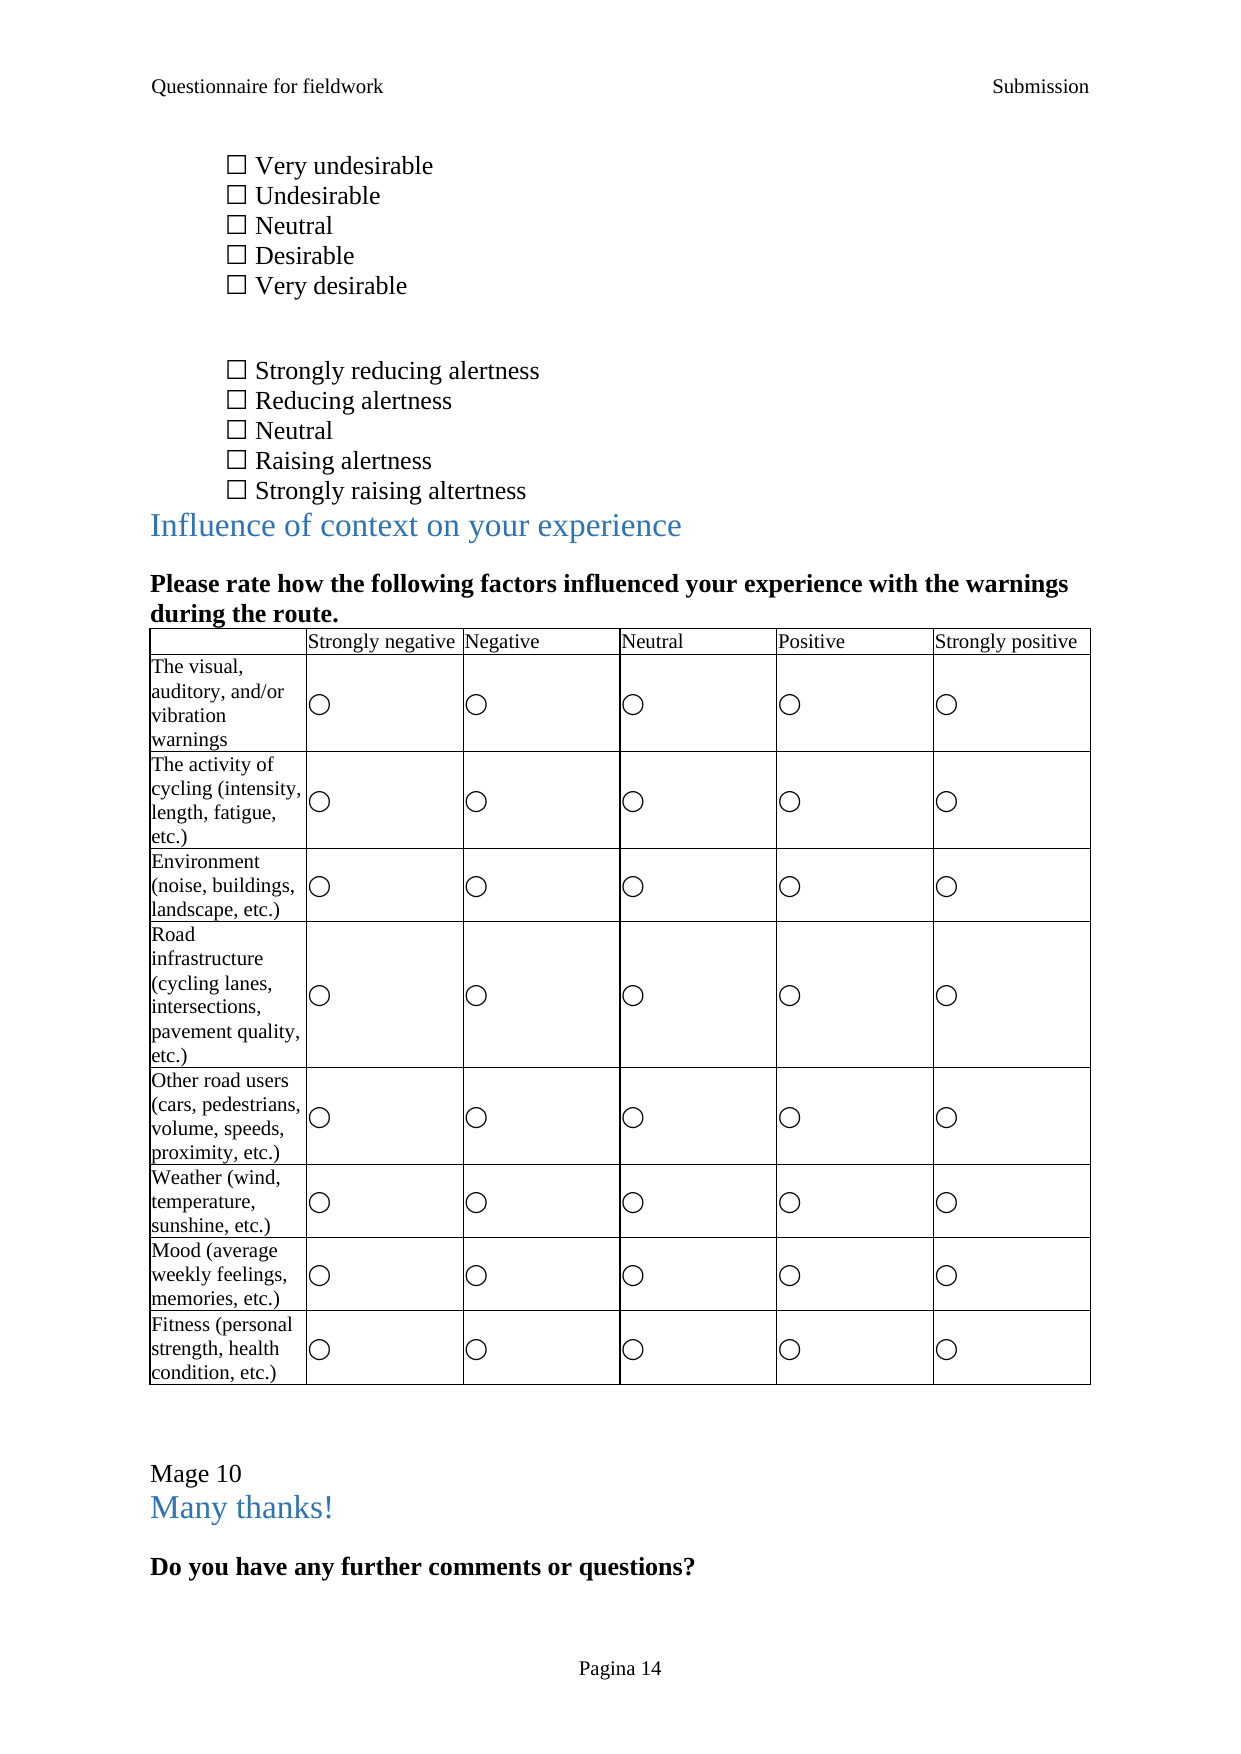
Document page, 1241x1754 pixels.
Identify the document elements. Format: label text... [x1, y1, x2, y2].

table_cell ◯ [464, 752, 619, 848]
table_header Strongly negative [307, 629, 463, 653]
text ☐ Undesirable [225, 180, 1090, 210]
table_cell ◯ [777, 1311, 933, 1384]
text Do you have any further comments or questions? [150, 1551, 1090, 1581]
table_cell ◯ [934, 849, 1090, 921]
table_cell ◯ [307, 1311, 463, 1384]
table_cell ◯ [934, 1165, 1090, 1237]
table_cell ◯ [307, 752, 463, 848]
text ☐ Reducing alertness [225, 385, 1090, 415]
table_cell Road infrastructure (cycling lanes, intersections, pavement quality, etc.) [151, 922, 306, 1067]
table_cell ◯ [307, 655, 463, 751]
table_header Positive [777, 629, 933, 653]
table_cell The visual, auditory, and/or vibration warnings [151, 655, 306, 751]
table_cell ◯ [934, 1068, 1090, 1164]
table_cell ◯ [934, 1238, 1090, 1310]
table_cell ◯ [307, 1238, 463, 1310]
text ☐ Neutral [225, 415, 1090, 445]
table_cell ◯ [777, 1238, 933, 1310]
table_cell ◯ [621, 752, 776, 848]
table_cell ◯ [934, 922, 1090, 1067]
subtitle Influence of context on your experience [150, 505, 1090, 543]
text ☐ Strongly reducing alertness [225, 355, 1090, 385]
table_cell ◯ [777, 752, 933, 848]
text ☐ Very undesirable [225, 150, 1090, 180]
table_cell ◯ [621, 1311, 776, 1384]
subtitle Many thanks! [150, 1488, 1090, 1526]
table_cell ◯ [934, 1311, 1090, 1384]
text ☐ Raising alertness [225, 445, 1090, 475]
table_cell ◯ [777, 655, 933, 751]
table_header Neutral [621, 629, 776, 653]
table_cell ◯ [307, 1068, 463, 1164]
table_cell ◯ [621, 1068, 776, 1164]
text Please rate how the following factors influenced your experience with the warnings during the route. [150, 568, 1090, 628]
table_cell ◯ [464, 849, 619, 921]
table_cell ◯ [777, 922, 933, 1067]
text Mage 10 [150, 1458, 1090, 1488]
table_cell Other road users (cars, pedestrians, volume, speeds, proximity, etc.) [151, 1068, 306, 1164]
table_cell ◯ [464, 1165, 619, 1237]
table_cell ◯ [621, 922, 776, 1067]
table_cell Environment (noise, buildings, landscape, etc.) [151, 849, 306, 921]
table_header [151, 629, 306, 653]
table_cell ◯ [307, 1165, 463, 1237]
table_cell Fitness (personal strength, health condition, etc.) [151, 1311, 306, 1384]
text ☐ Desirable [225, 240, 1090, 270]
table_cell ◯ [307, 922, 463, 1067]
table_header Strongly positive [934, 629, 1090, 653]
table_cell ◯ [464, 922, 619, 1067]
table_cell ◯ [307, 849, 463, 921]
table_header Negative [464, 629, 619, 653]
text ☐ Strongly raising altertness [225, 475, 1090, 505]
table_cell ◯ [464, 1238, 619, 1310]
table_cell ◯ [621, 655, 776, 751]
text ☐ Neutral [225, 210, 1090, 240]
table_cell ◯ [621, 1238, 776, 1310]
table_cell ◯ [934, 752, 1090, 848]
table_cell ◯ [464, 655, 619, 751]
table_cell Weather (wind, temperature, sunshine, etc.) [151, 1165, 306, 1237]
table_cell Mood (average weekly feelings, memories, etc.) [151, 1238, 306, 1310]
table_cell ◯ [621, 1165, 776, 1237]
table_cell ◯ [621, 849, 776, 921]
table_cell ◯ [464, 1311, 619, 1384]
table_cell ◯ [934, 655, 1090, 751]
table_cell ◯ [777, 1068, 933, 1164]
table_cell ◯ [777, 1165, 933, 1237]
text ☐ Very desirable [225, 270, 1090, 300]
table_cell ◯ [777, 849, 933, 921]
table_cell The activity of cycling (intensity, length, fatigue, etc.) [151, 752, 306, 848]
table_cell ◯ [464, 1068, 619, 1164]
